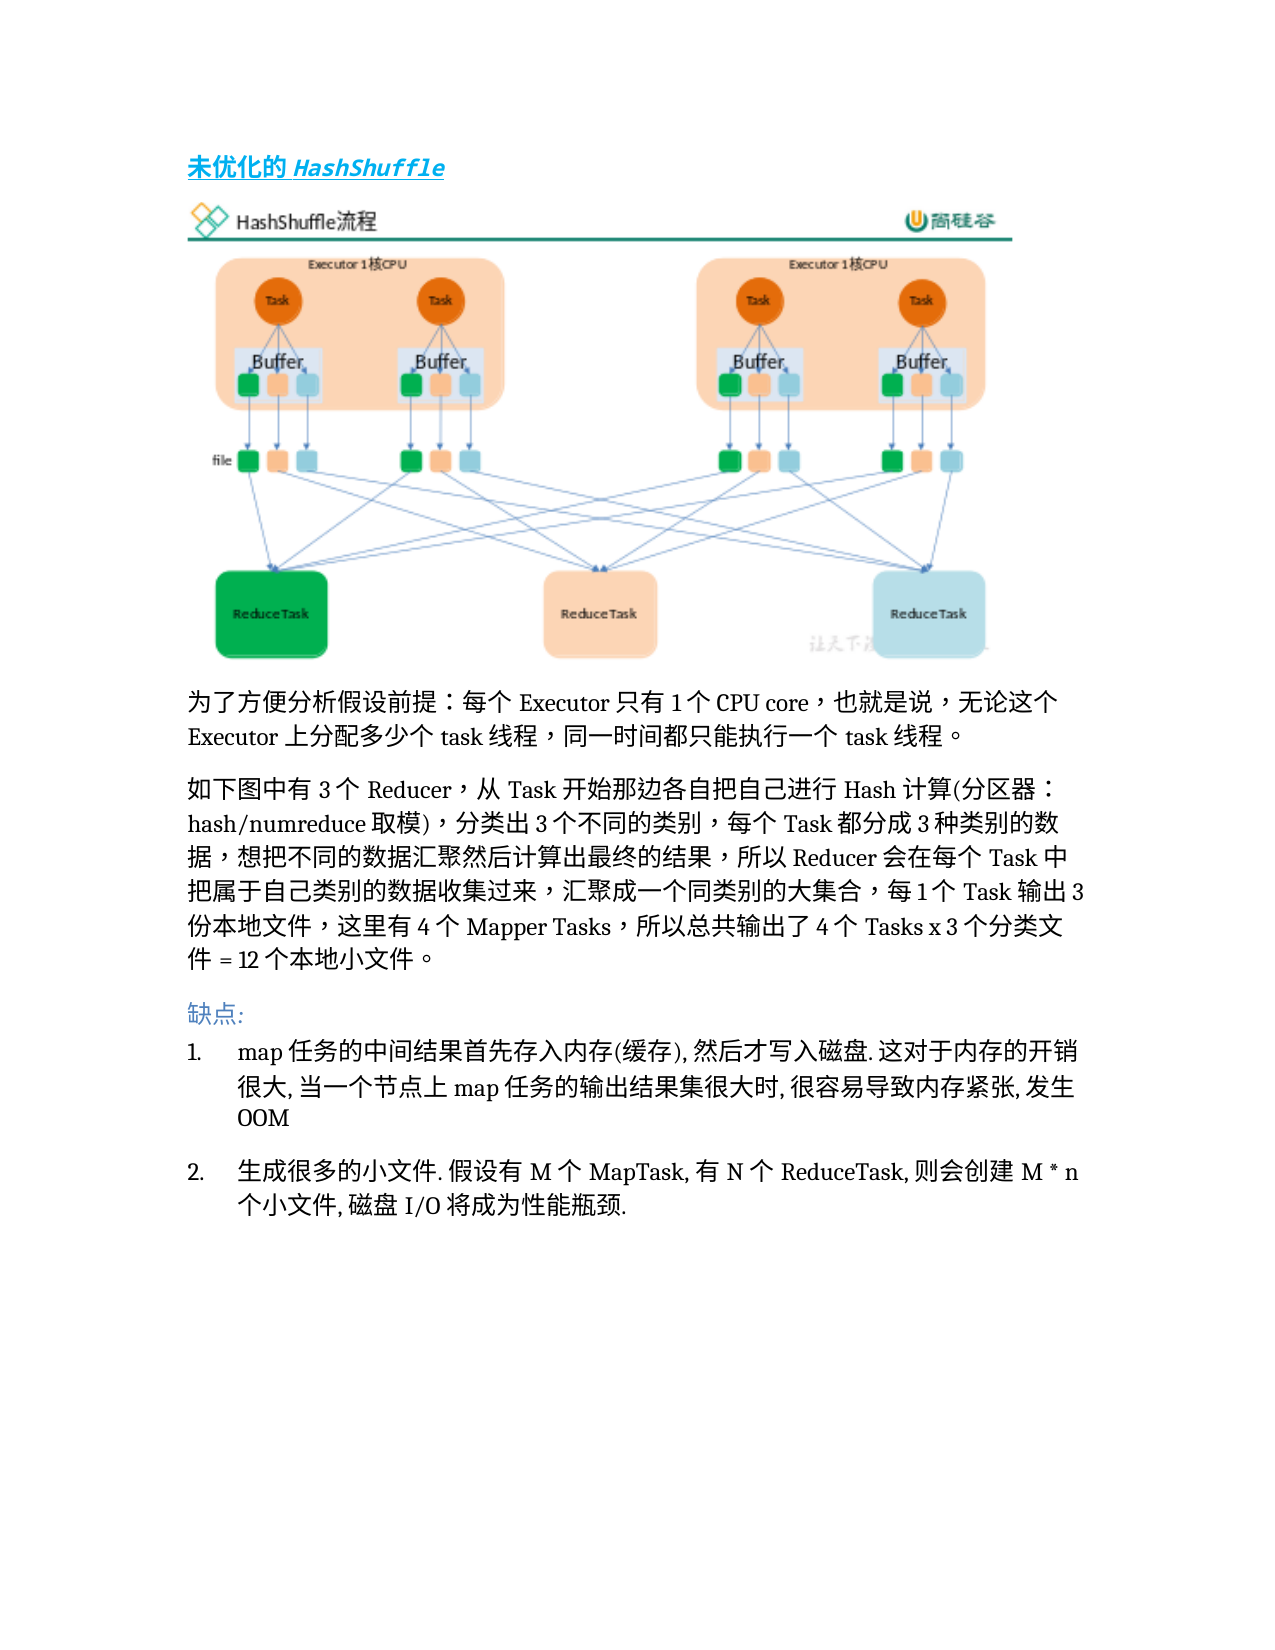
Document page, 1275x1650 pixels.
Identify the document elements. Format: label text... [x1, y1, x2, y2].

subtitle 未优化的HashShuffle [187, 150, 1087, 184]
text 为了方便分析假设前提：每个 Executor 只有 1 个CPU core，也就是说，无论这个 Executor 上分配多少个 task 线程，同一时间都只能执行一个 task 线程。 [187, 685, 1087, 753]
list map 任务的中间结果首先存入内存(缓存), 然后才写入磁盘. 这对于内存的开销很大, 当一个节点上 map 任务的输出结果集很大时, 很容易导致内存紧张, 发生 OOM [187, 1031, 1087, 1132]
list 生成很多的小文件. 假设有 M 个 MapTask, 有 N 个 ReduceTask, 则会创建 M * n 个小文件, 磁盘 I/O 将成为性能瓶颈. [187, 1153, 1087, 1221]
text 如下图中有 3个 Reducer，从 Task 开始那边各自把自己进行 Hash 计算(分区器：hash/numreduce取模)，分类出3个不同的类别，每个 Task 都分成3种类别的数据，想把不同的数据汇聚然后计算出最终的结果，所以Reducer 会在每个 Task 中把属于自己类别的数据收集过来，汇聚成一个同类别的大集合，每1个 Task 输出3份本地文件，这里有4个 Mapper Tasks，所以总共输出了4个 Tasks x 3个分类文件 = 12个本地小文件。 [187, 772, 1087, 976]
subtitle 缺点: [187, 997, 1087, 1031]
